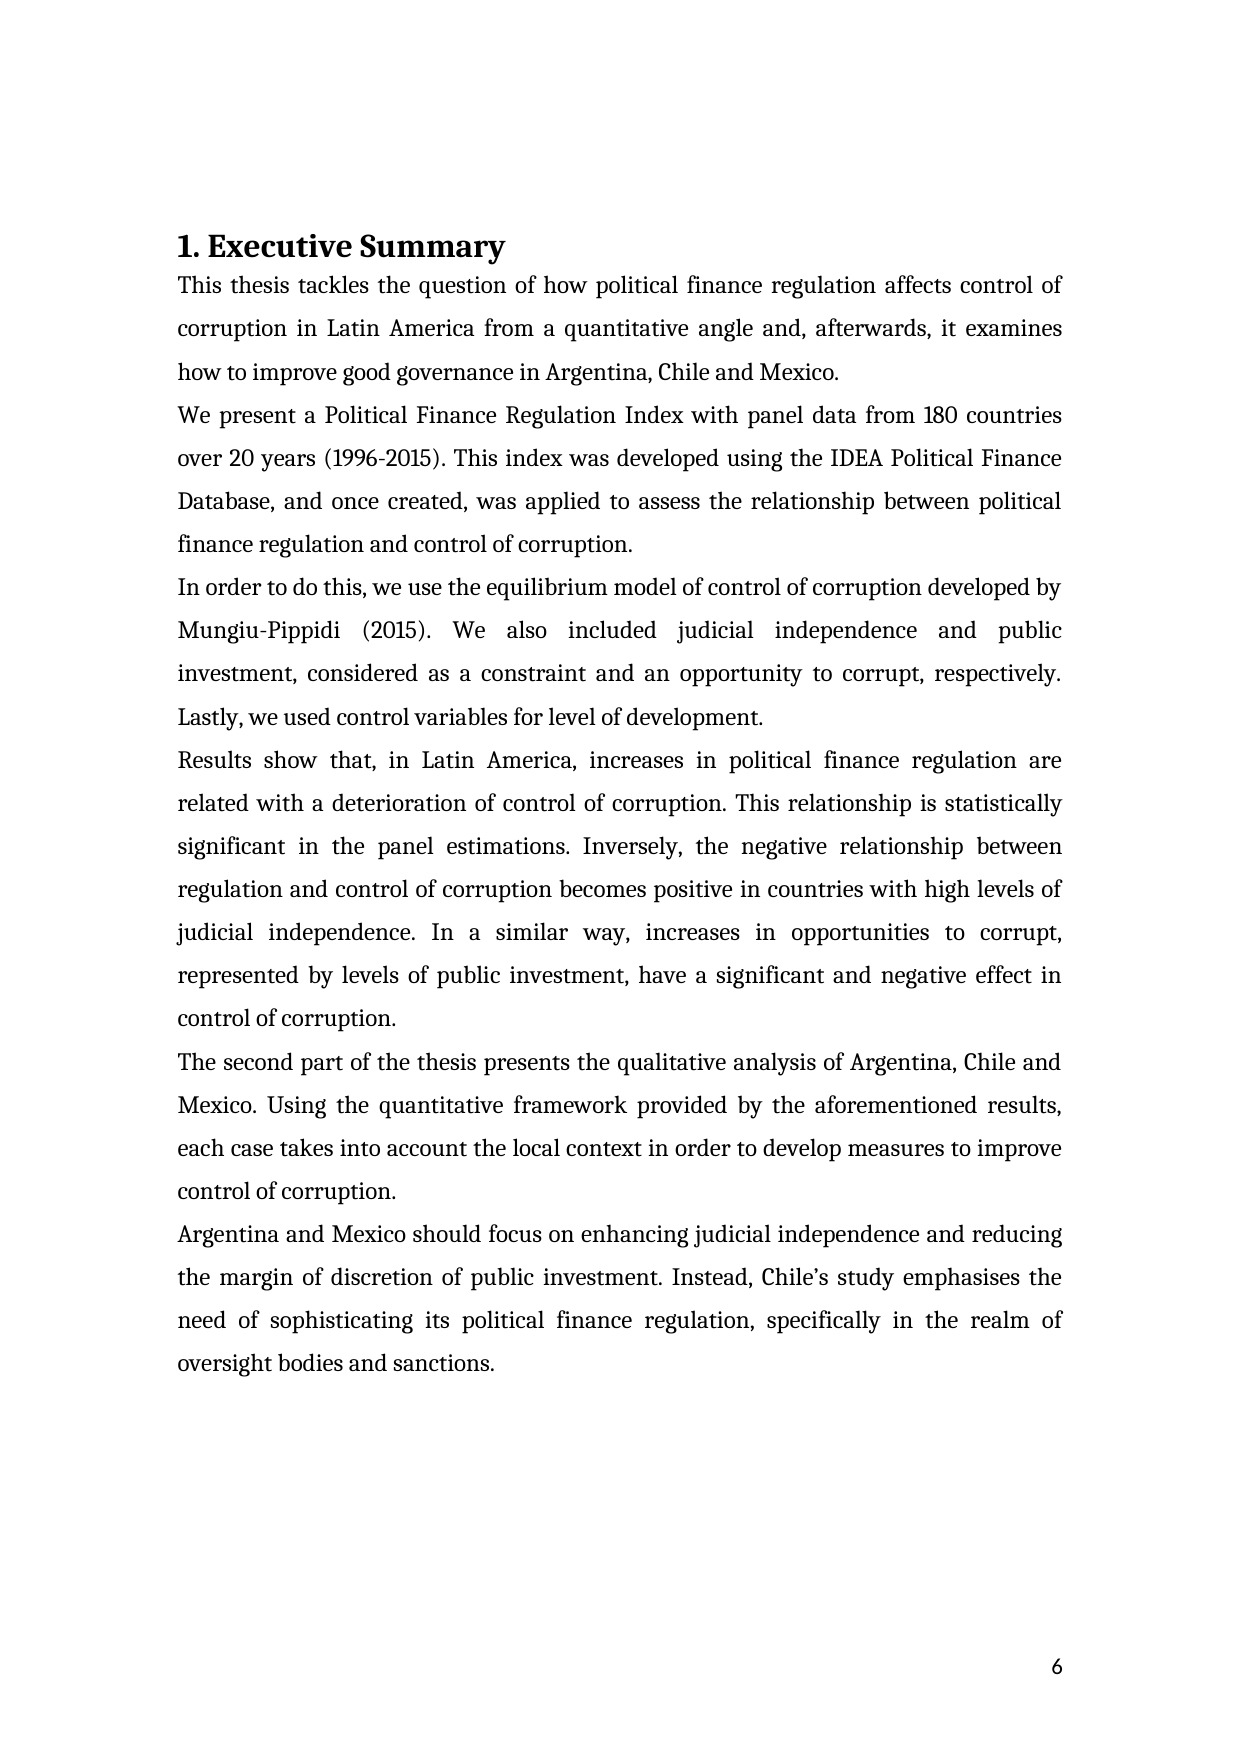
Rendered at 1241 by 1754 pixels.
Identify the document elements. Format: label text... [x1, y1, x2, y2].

text We present a Political Finance Regulation Index with panel data from 180 countries over 20 years (1996-2015). This index was developed using the IDEA Political Finance Database, and once created, was applied to assess the relationship between political finance regulation and control of corruption. [177, 401, 1063, 559]
subtitle 1. Executive Summary [177, 227, 1063, 266]
text The second part of the thesis presents the qualitative analysis of Argentina, Chile and Mexico. Using the quantitative framework provided by the aforementioned results, each case takes into account the local context in order to develop measures to improve control of corruption. [177, 1047, 1063, 1206]
text Results show that, in Latin America, increases in political finance regulation are related with a deterioration of control of corruption. This relationship is statistically significant in the panel estimations. Inversely, the negative relationship between regulation and control of corruption becomes positive in countries with high levels of judicial independence. In a similar way, increases in opportunities to corrupt, represented by levels of public investment, have a significant and negative effect in control of corruption. [177, 746, 1063, 1033]
text In order to do this, we use the equilibrium model of control of corruption developed by Mungiu-Pippidi (2015). We also included judicial independence and public investment, considered as a constraint and an opportunity to corrupt, respectively. Lastly, we used control variables for level of development. [177, 573, 1063, 731]
text This thesis tackles the question of how political finance regulation affects control of corruption in Latin America from a quantitative angle and, afterwards, it examines how to improve good governance in Argentina, Chile and Mexico. [177, 271, 1063, 386]
text Argentina and Mexico should focus on enhancing judicial independence and reducing the margin of discretion of public investment. Instead, Chile’s study emphasises the need of sophisticating its political finance regulation, specifically in the realm of oversight bodies and sanctions. [177, 1220, 1063, 1378]
